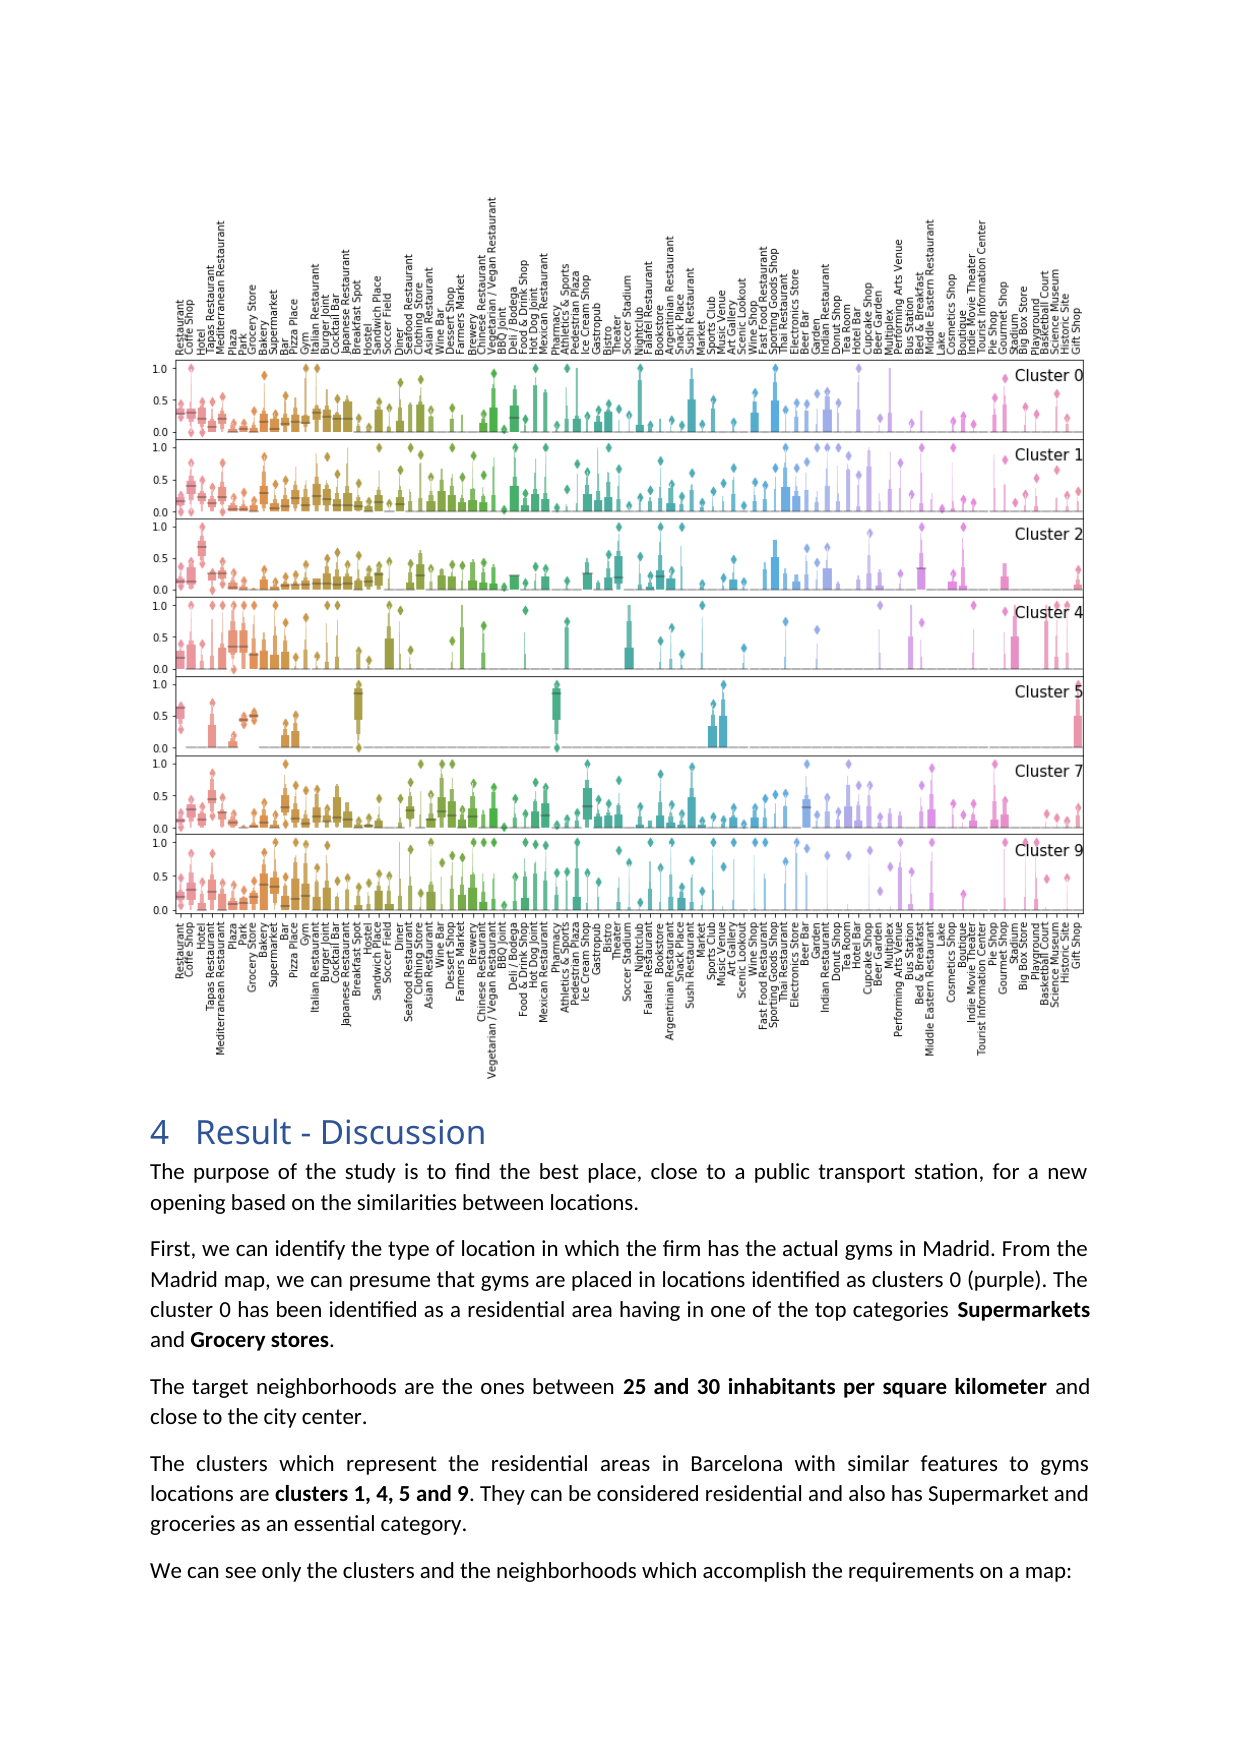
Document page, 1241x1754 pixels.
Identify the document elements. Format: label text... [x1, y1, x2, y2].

text The clusters which represent the residential areas in Barcelona with similar features to gyms locations are clusters 1, 4, 5 and 9. They can be considered residential and also has Supermarket and groceries as an essential category. [150, 1449, 1090, 1537]
text The purpose of the study is to find the best place, close to a public transport station, for a new opening based on the similarities between locations. [150, 1157, 1090, 1216]
text The target neighborhoods are the ones between 25 and 30 inhabitants per square kilometer and close to the city center. [150, 1372, 1090, 1430]
text We can see only the clusters and the neighborhoods which accomplish the requirements on a map: [150, 1556, 1090, 1584]
subtitle Result - Discussion [150, 1108, 1090, 1154]
text First, we can identify the type of location in which the firm has the actual gyms in Madrid. From the Madrid map, we can presume that gyms are placed in locations identified as clusters 0 (purple). The cluster 0 has been identified as a residential area having in one of the top categories Supermarkets and Grocery stores. [150, 1234, 1090, 1353]
picture [150, 196, 1091, 1082]
